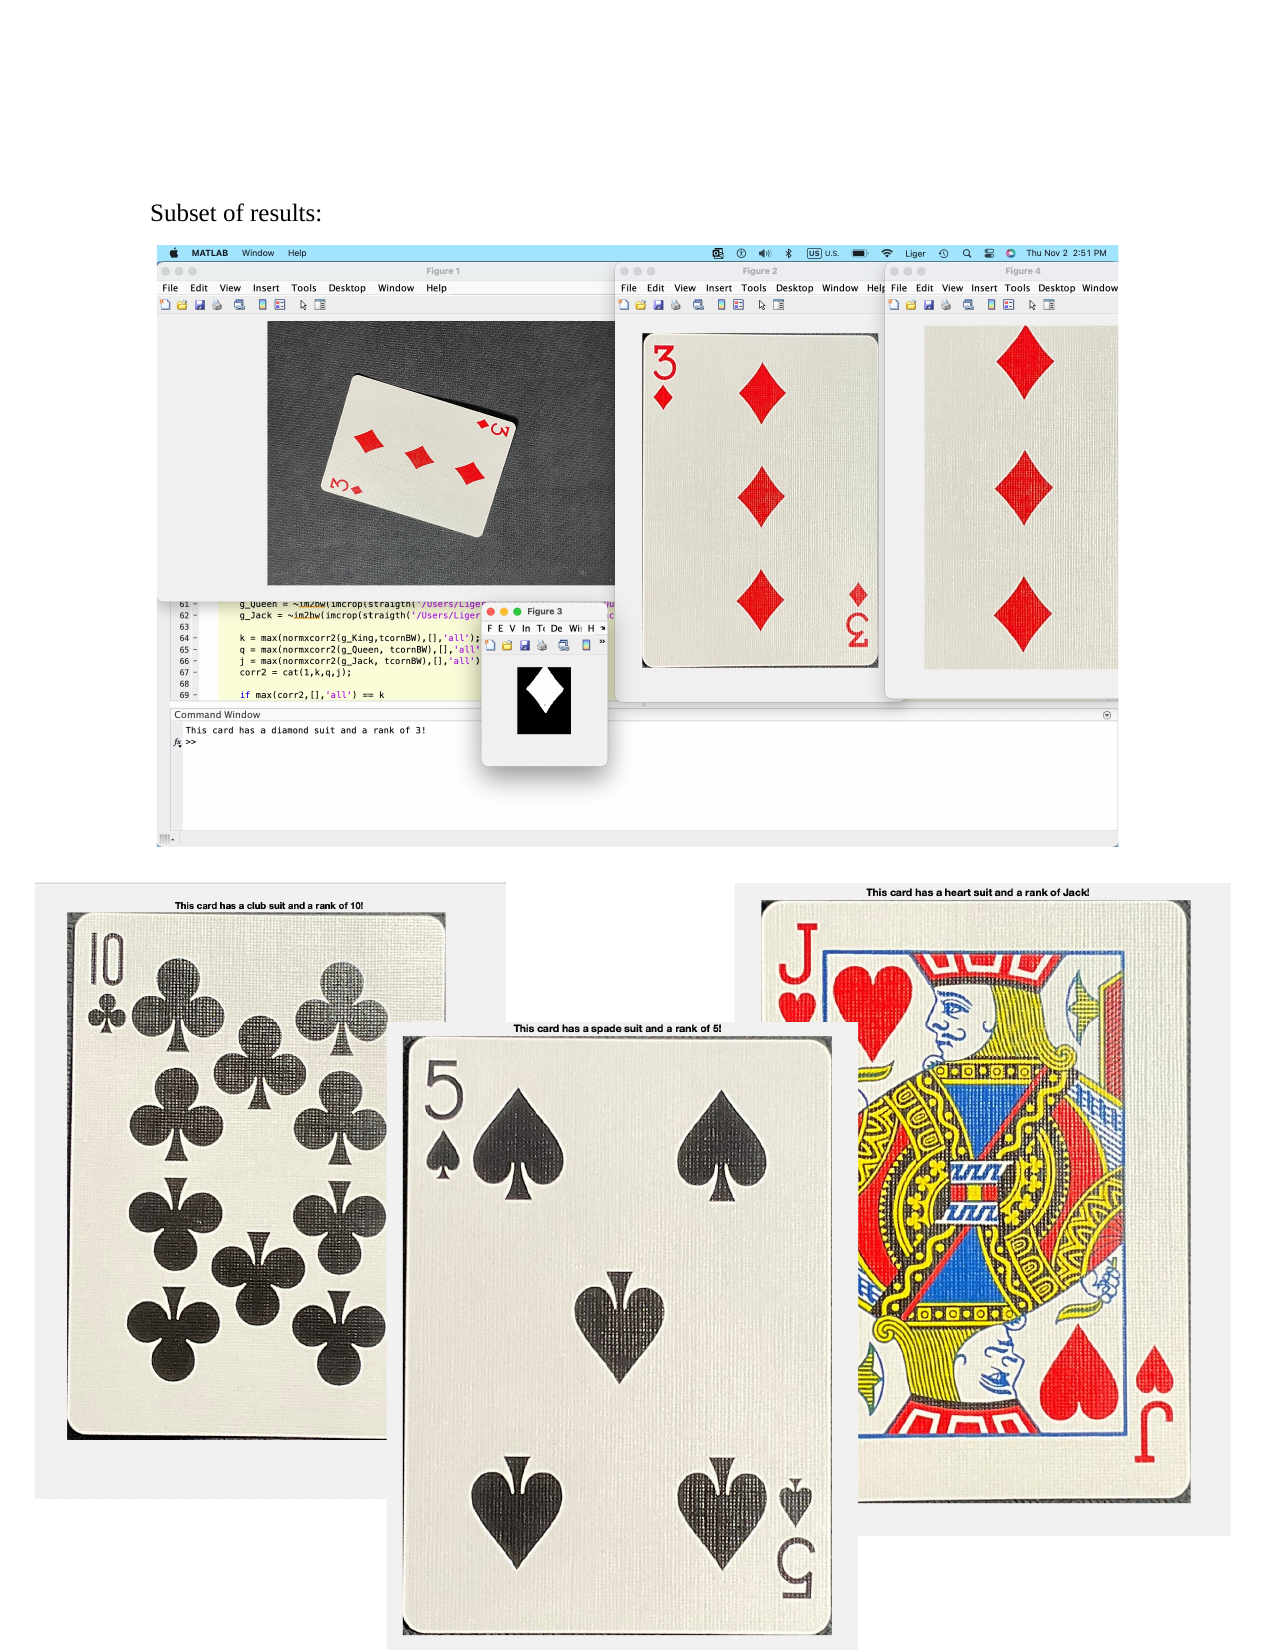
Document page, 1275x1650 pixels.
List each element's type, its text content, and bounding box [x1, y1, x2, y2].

picture [34, 882, 1231, 1650]
picture [156, 245, 1119, 847]
text Subset of results: [150, 198, 1125, 226]
